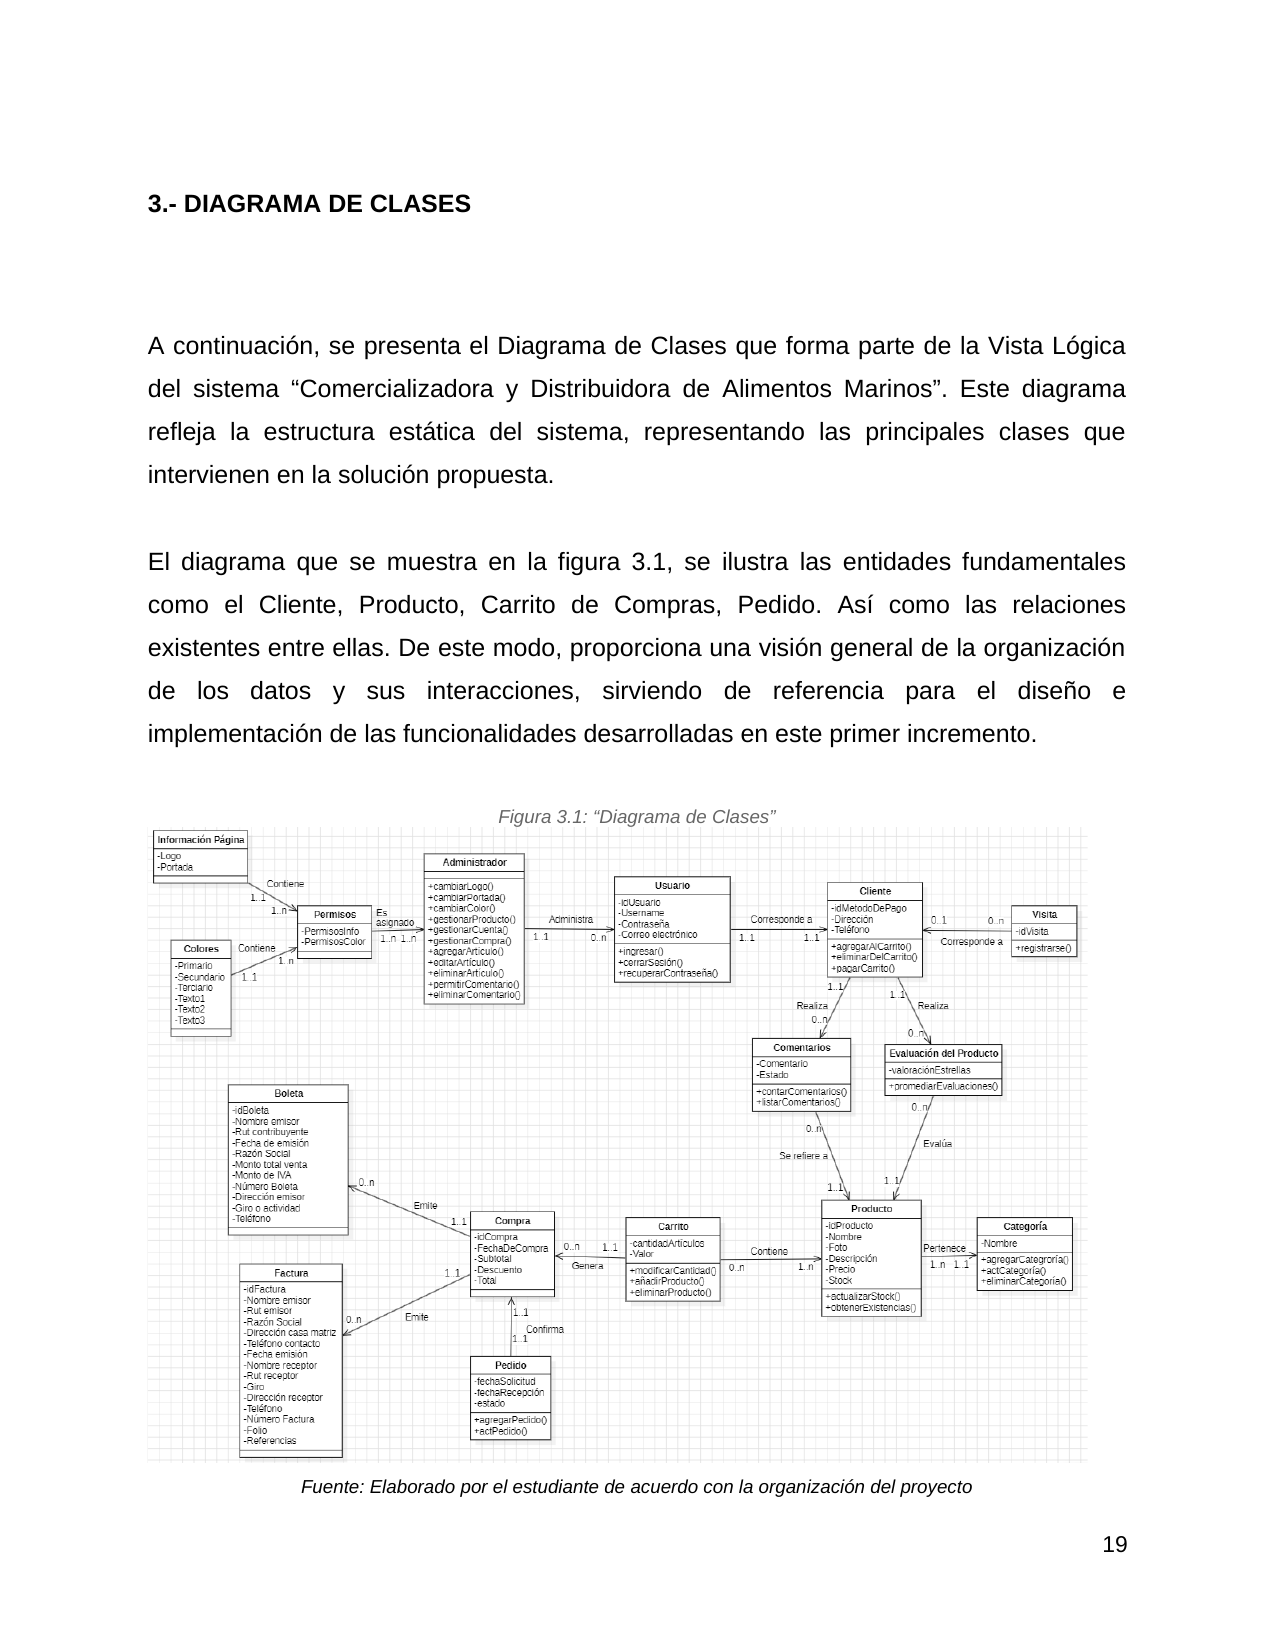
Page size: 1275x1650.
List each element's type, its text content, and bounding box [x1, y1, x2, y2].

text A continuación, se presenta el Diagrama de Clases que forma parte de la Vista Lógica del sistema “Comercializadora y Distribuidora de Alimentos Marinos”. Este diagrama refleja la estructura estática del sistema, representando las principales clases que intervienen en la solución propuesta. [148, 331, 1127, 489]
text El diagrama que se muestra en la figura 3.1, se ilustra las entidades fundamentales como el Cliente, Producto, Carrito de Compras, Pedido. Así como las relaciones existentes entre ellas. De este modo, proporciona una visión general de la organización de los datos y sus interacciones, sirviendo de referencia para el diseño e implementación de las funcionalidades desarrolladas en este primer incremento. [148, 547, 1127, 748]
picture [147, 827, 1088, 1463]
text Fuente: Elaborado por el estudiante de acuerdo con la organización del proyecto [148, 1476, 1127, 1497]
subtitle Figura 3.1: “Diagrama de Clases” [148, 806, 1127, 827]
subtitle 3.- DIAGRAMA DE CLASES [148, 189, 1127, 218]
